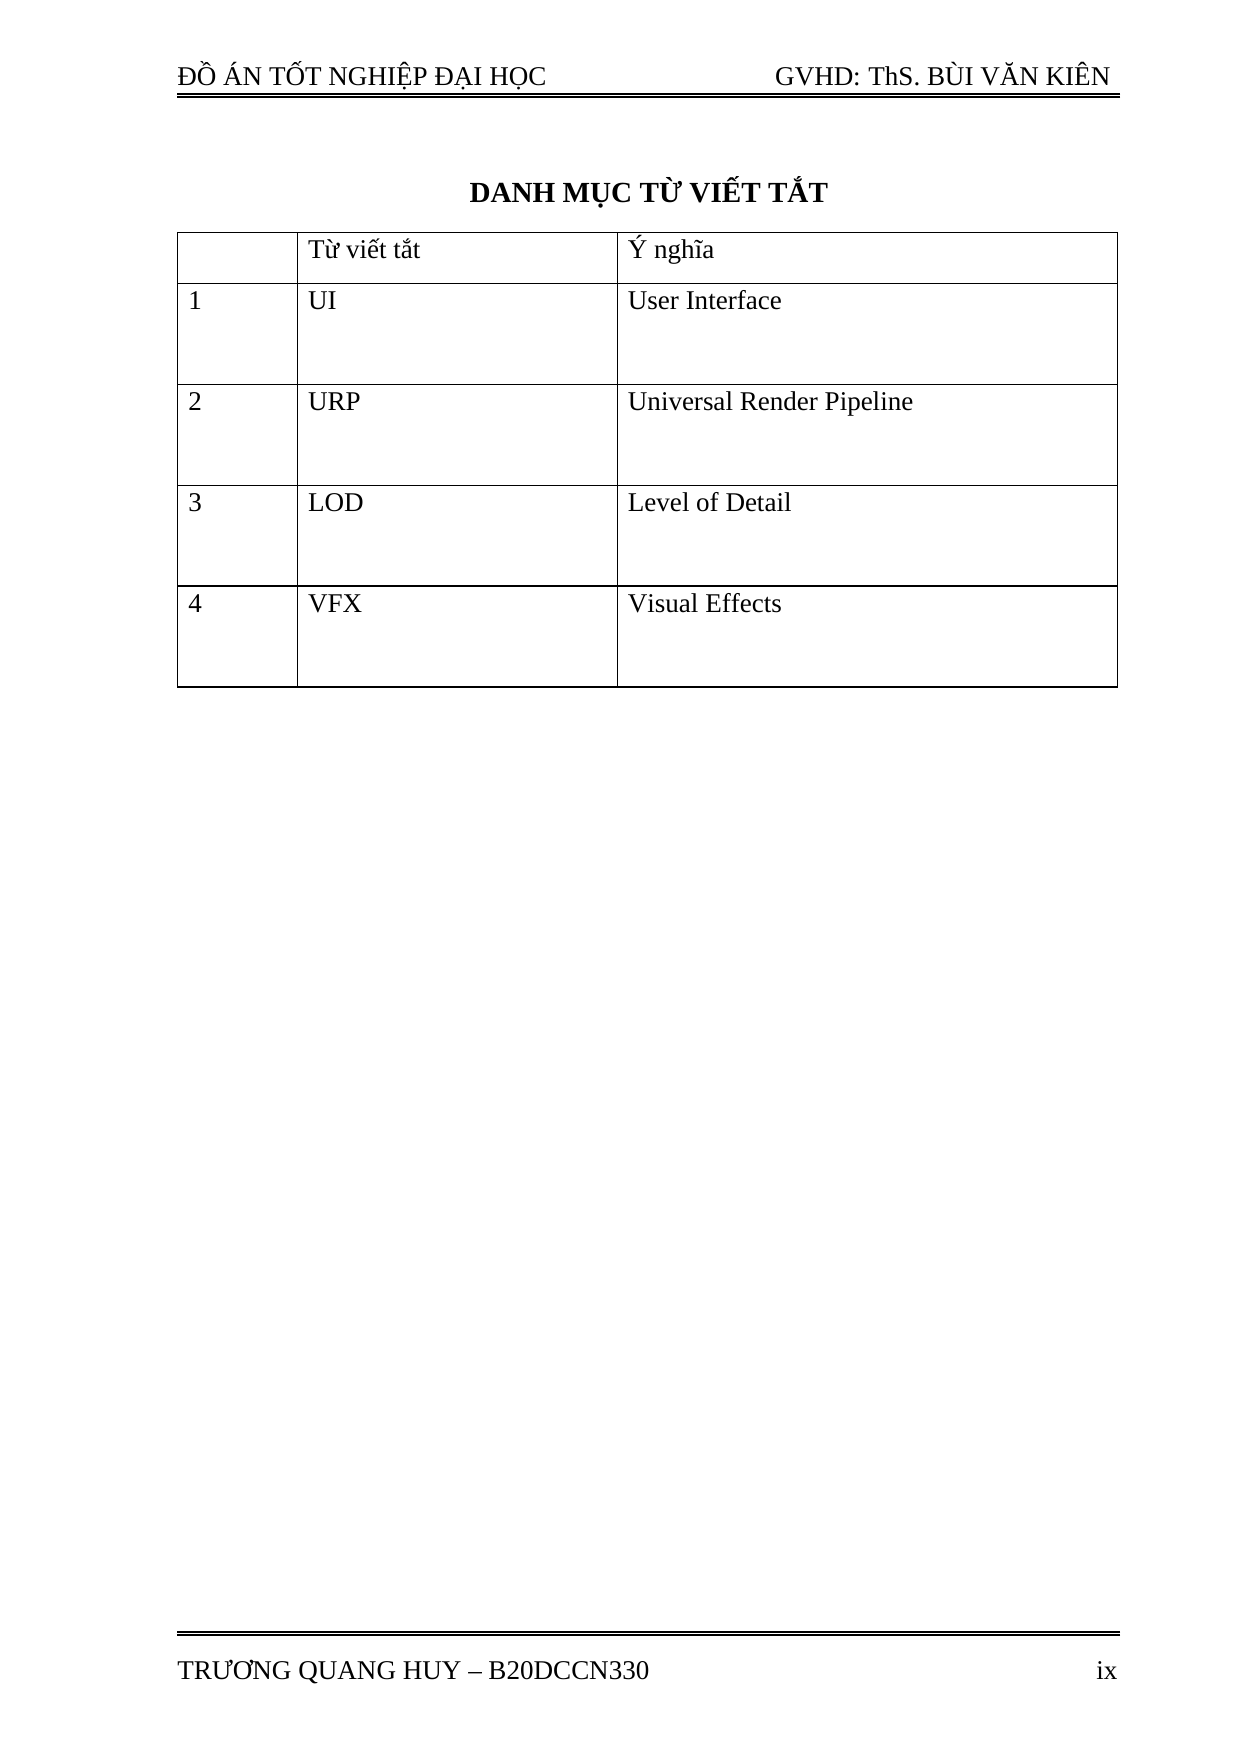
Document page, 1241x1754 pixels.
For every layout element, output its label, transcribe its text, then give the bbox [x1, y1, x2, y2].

table_cell 2 [178, 385, 297, 484]
table_header Từ viết tắt [298, 233, 617, 283]
table_cell LOD [298, 486, 617, 585]
table_cell 3 [178, 486, 297, 585]
table_cell Universal Render Pipeline [618, 385, 1117, 484]
subtitle DANH MỤC TỪ VIẾT TẮT [177, 175, 1120, 208]
table_cell URP [298, 385, 617, 484]
table_cell 1 [178, 284, 297, 384]
table_cell 4 [178, 587, 297, 686]
table_cell Level of Detail [618, 486, 1117, 585]
table_cell User Interface [618, 284, 1117, 384]
table_cell VFX [298, 587, 617, 686]
table_cell UI [298, 284, 617, 384]
table_cell Visual Effects [618, 587, 1117, 686]
table_header [178, 233, 297, 283]
table_header Ý nghĩa [618, 233, 1117, 283]
